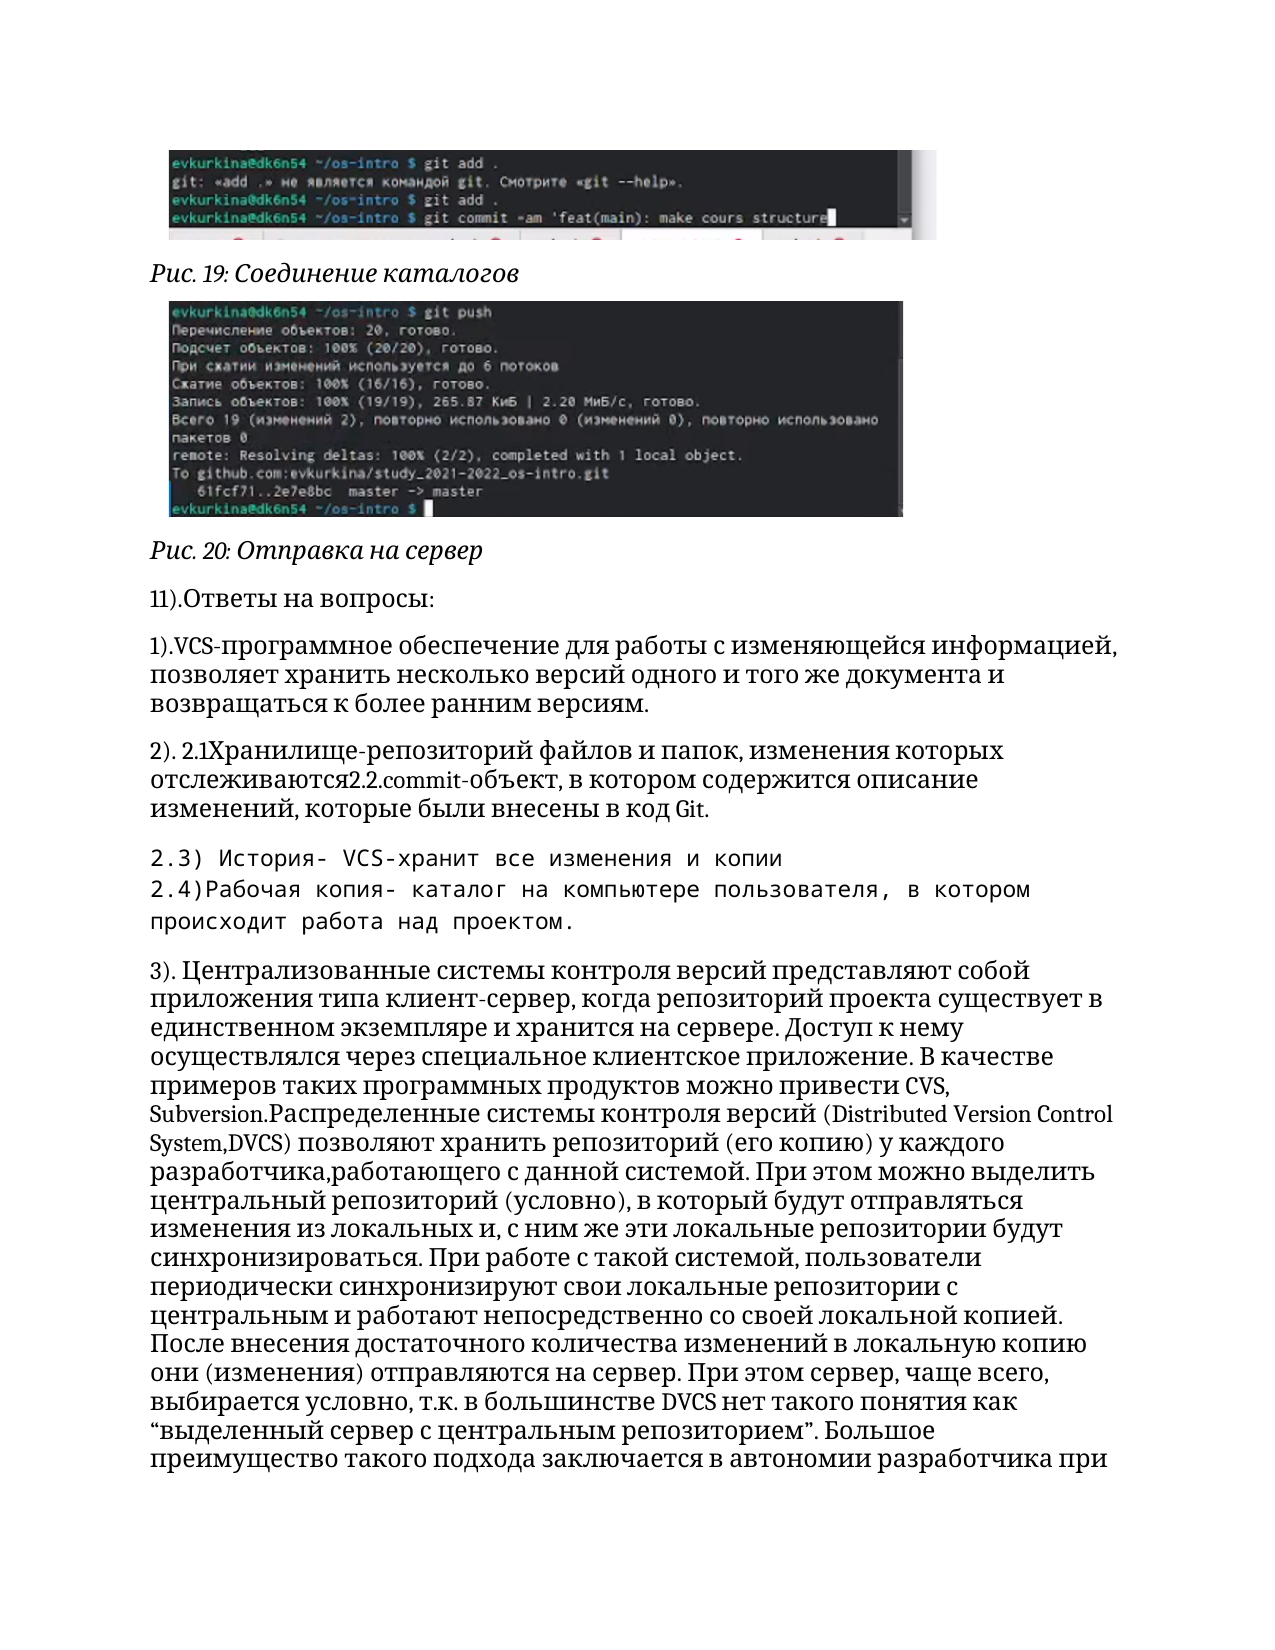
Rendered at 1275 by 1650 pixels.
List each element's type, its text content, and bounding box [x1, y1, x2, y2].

text Рис. 19: Соединение каталогов [150, 260, 1125, 289]
picture [168, 150, 937, 240]
text Рис. 20: Отправка на сервер [150, 537, 1125, 566]
text 1).VCS-программное обеспечение для работы с изменяющейся информацией, позволяет хранить несколько версий одного и того же документа и возвращаться к более ранним версиям. [150, 632, 1125, 718]
text 2.3) История- VCS-хранит все изменения и копии 2.4)Рабочая копия- каталог на компьютере пользователя, в котором происходит работа над проектом. [150, 842, 1125, 936]
text 2). 2.1Хранилище-репозиторий файлов и папок, изменения которых отслеживаются2.2.commit-объект, в котором содержится описание изменений, которые были внесены в код Git. [150, 737, 1125, 823]
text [150, 957, 1125, 1474]
picture [168, 301, 904, 517]
text 11).Ответы на вопросы: [150, 584, 1125, 613]
